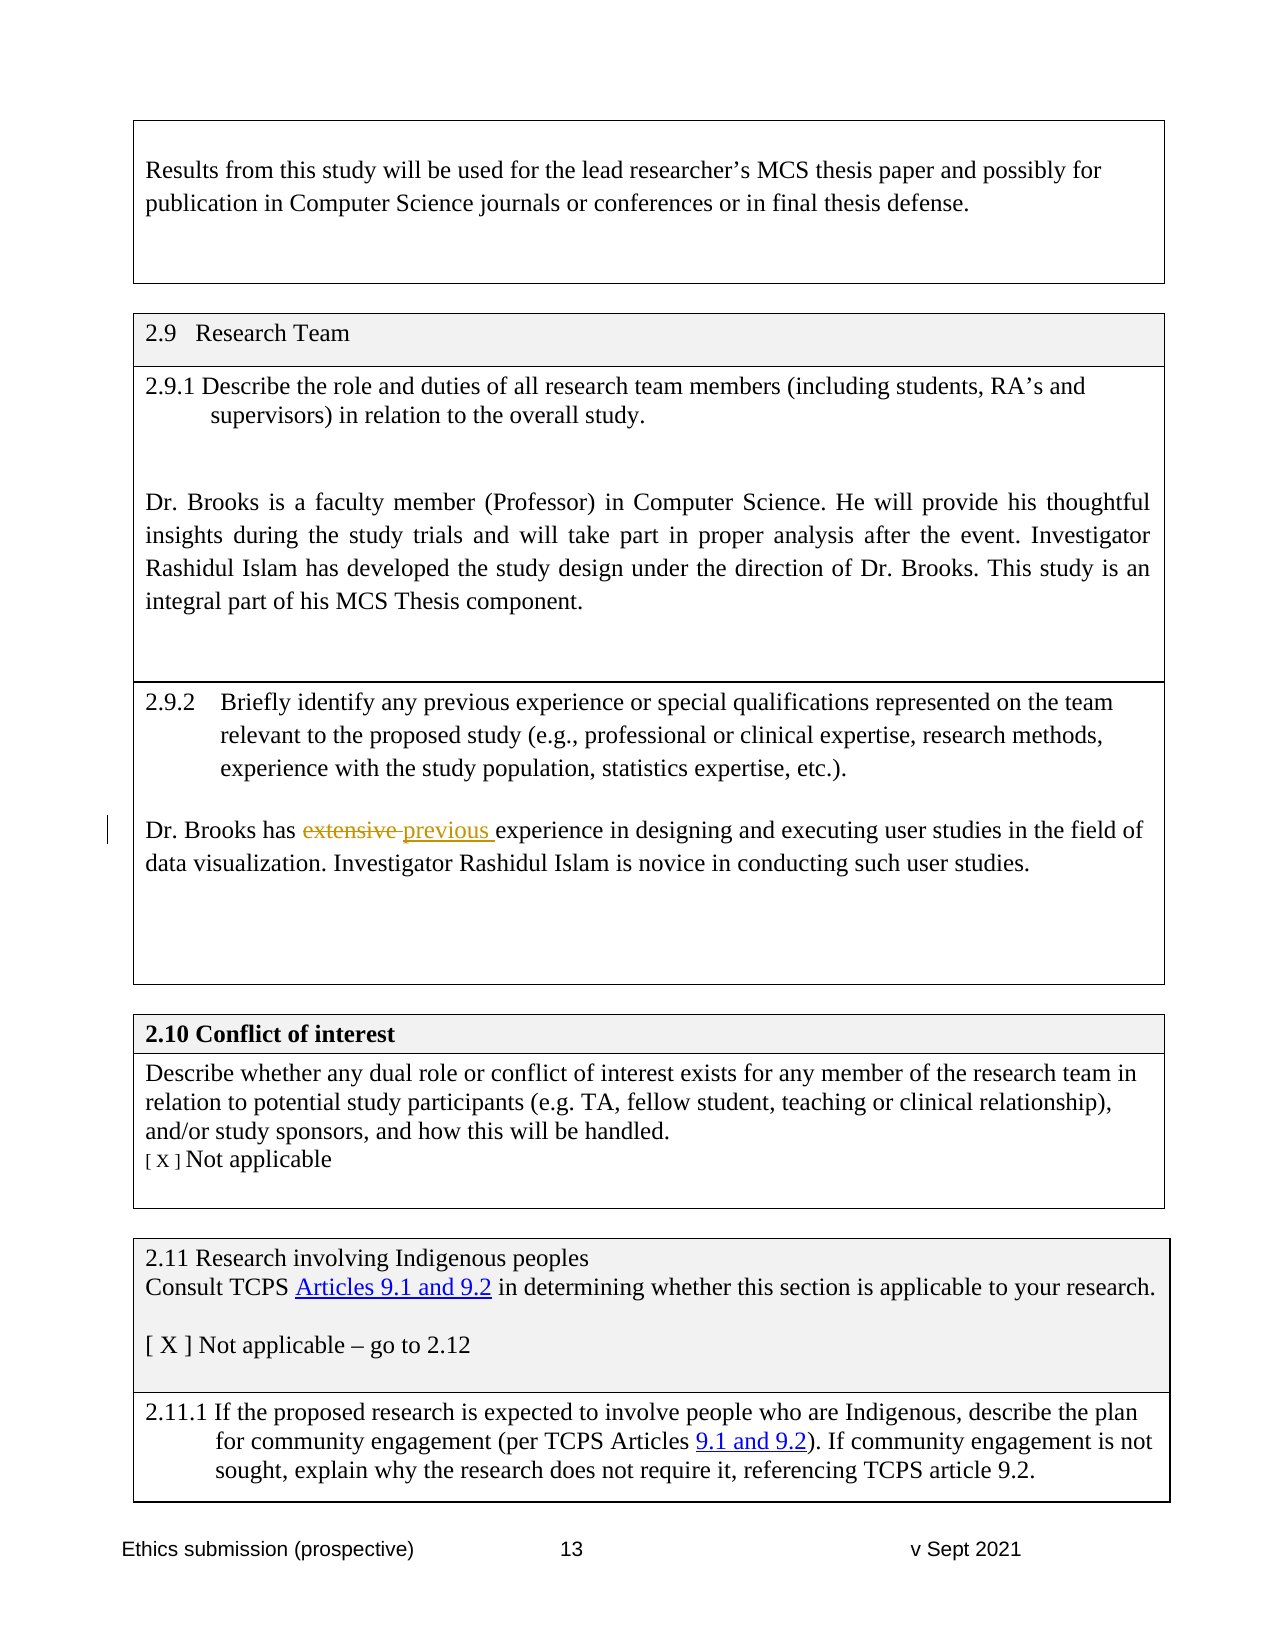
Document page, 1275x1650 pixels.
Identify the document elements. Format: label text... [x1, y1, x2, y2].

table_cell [134, 121, 1164, 283]
table_header Research Team [134, 314, 1164, 366]
table_header 2.11 Research involving Indigenous peoples Consult TCPS Articles 9.1 and 9.2 in determining whether this section is applicable to your research. [ X ] Not applicable – go to 2.12 [134, 1239, 1169, 1392]
table_cell 2.9.1 Describe the role and duties of all research team members (including students, RA’s and supervisors) in relation to the overall study. Dr. Brooks is a faculty member (Professor) in Computer Science. He will provide his thoughtful insights during the study trials and will take part in proper analysis after the event. Investigator Rashidul Islam has developed the study design under the direction of Dr. Brooks. This study is an integral part of his MCS Thesis component. [134, 367, 1164, 681]
table_cell Briefly identify any previous experience or special qualifications represented on the team relevant to the proposed study (e.g., professional or clinical expertise, research methods, experience with the study population, statistics expertise, etc.). Dr. Brooks has experience in designing and executing user studies in the field of data visualization. Investigator Rashidul Islam is novice in conducting such user studies. [134, 683, 1164, 984]
table_cell Describe whether any dual role or conflict of interest exists for any member of the research team in relation to potential study participants (e.g. TA, fellow student, teaching or clinical relationship), and/or study sponsors, and how this will be handled. [ X ] Not applicable [134, 1054, 1164, 1208]
table_cell 2.11.1 If the proposed research is expected to involve people who are Indigenous, describe the plan for community engagement (per TCPS Articles 9.1 and 9.2). If community engagement is not sought, explain why the research does not require it, referencing TCPS article 9.2. [134, 1393, 1169, 1501]
table_header 2.10 Conflict of interest [134, 1015, 1164, 1053]
